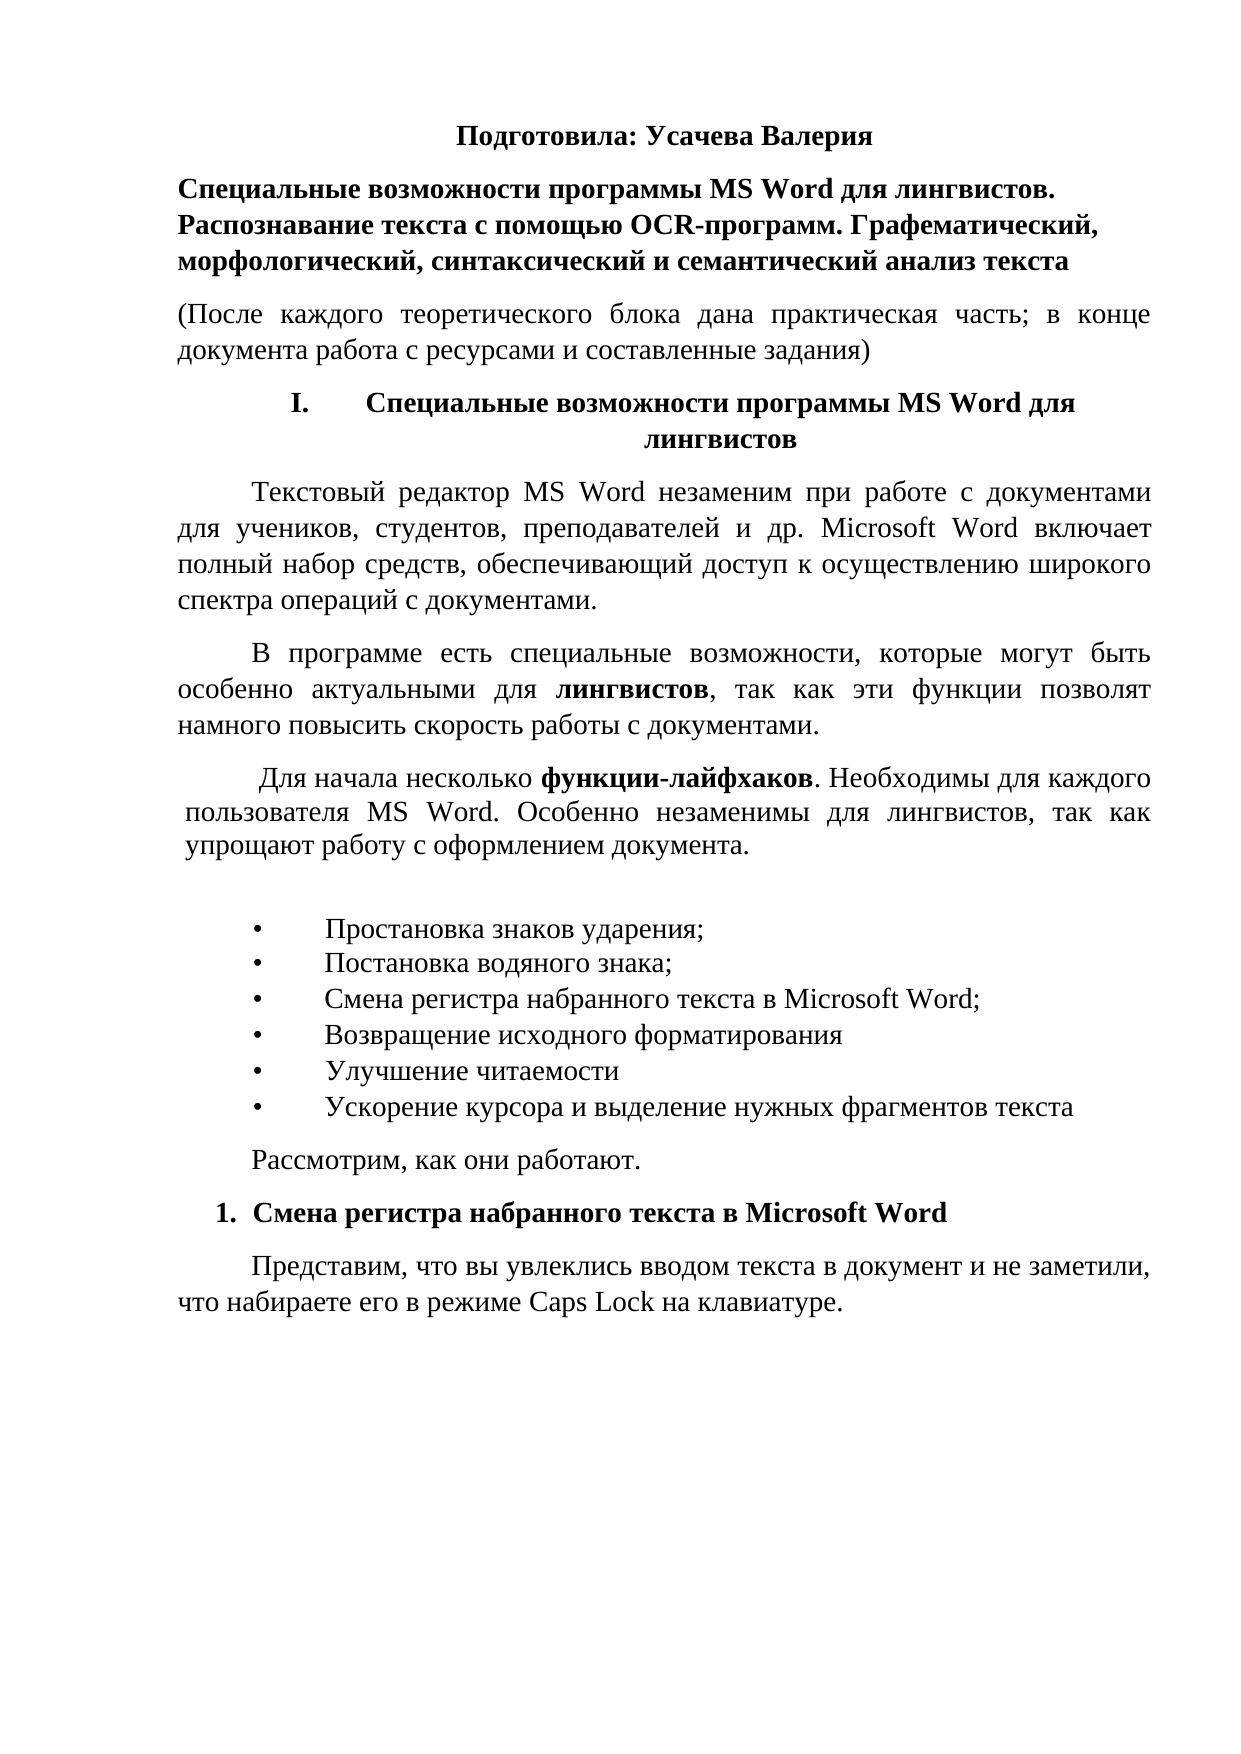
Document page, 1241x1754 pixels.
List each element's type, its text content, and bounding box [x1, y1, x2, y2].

list Смена регистра набранного текста в Microsoft Word; [252, 981, 1152, 1014]
list Ускорение курсора и выделение нужных фрагментов текста [252, 1089, 1152, 1123]
text Текстовый редактор MS Word незаменим при работе с документами для учеников, студентов, преподавателей и др. Microsoft Word включает полный набор средств, обеспечивающий доступ к осуществлению широкого спектра операций с документами. [177, 474, 1152, 616]
text В программе есть специальные возможности, которые могут быть особенно актуальными для лингвистов, так как эти функции позволят намного повысить скорость работы с документами. [177, 635, 1152, 741]
text Для начала несколько функции-лайфхаков. Необходимы для каждого пользователя MS Word. Особенно незаменимы для лингвистов, так как упрощают работу с оформлением документа. [185, 760, 1152, 861]
list Специальные возможности программы MS Word для лингвистов [215, 385, 1152, 455]
list • Простановка знаков ударения; [252, 911, 1152, 945]
text Подготовила: Усачева Валерия [177, 118, 1152, 152]
text Специальные возможности программы MS Word для лингвистов. Распознавание текста с помощью OCR-программ. Графематический, морфологический, синтаксический и семантический анализ текста [177, 171, 1152, 277]
text Рассмотрим, как они работают. [177, 1142, 1152, 1176]
list Постановка водяного знака; [252, 945, 1152, 978]
text Представим, что вы увлеклись вводом текста в документ и не заметили, что набираете его в режиме Caps Lock на клавиатуре. [177, 1248, 1152, 1317]
list Смена регистра набранного текста в Microsoft Word [215, 1195, 1152, 1228]
list Возвращение исходного форматирования [252, 1017, 1152, 1051]
list • Улучшение читаемости [252, 1053, 1152, 1087]
text (После каждого теоретического блока дана практическая часть; в конце документа работа с ресурсами и составленные задания) [177, 296, 1152, 366]
